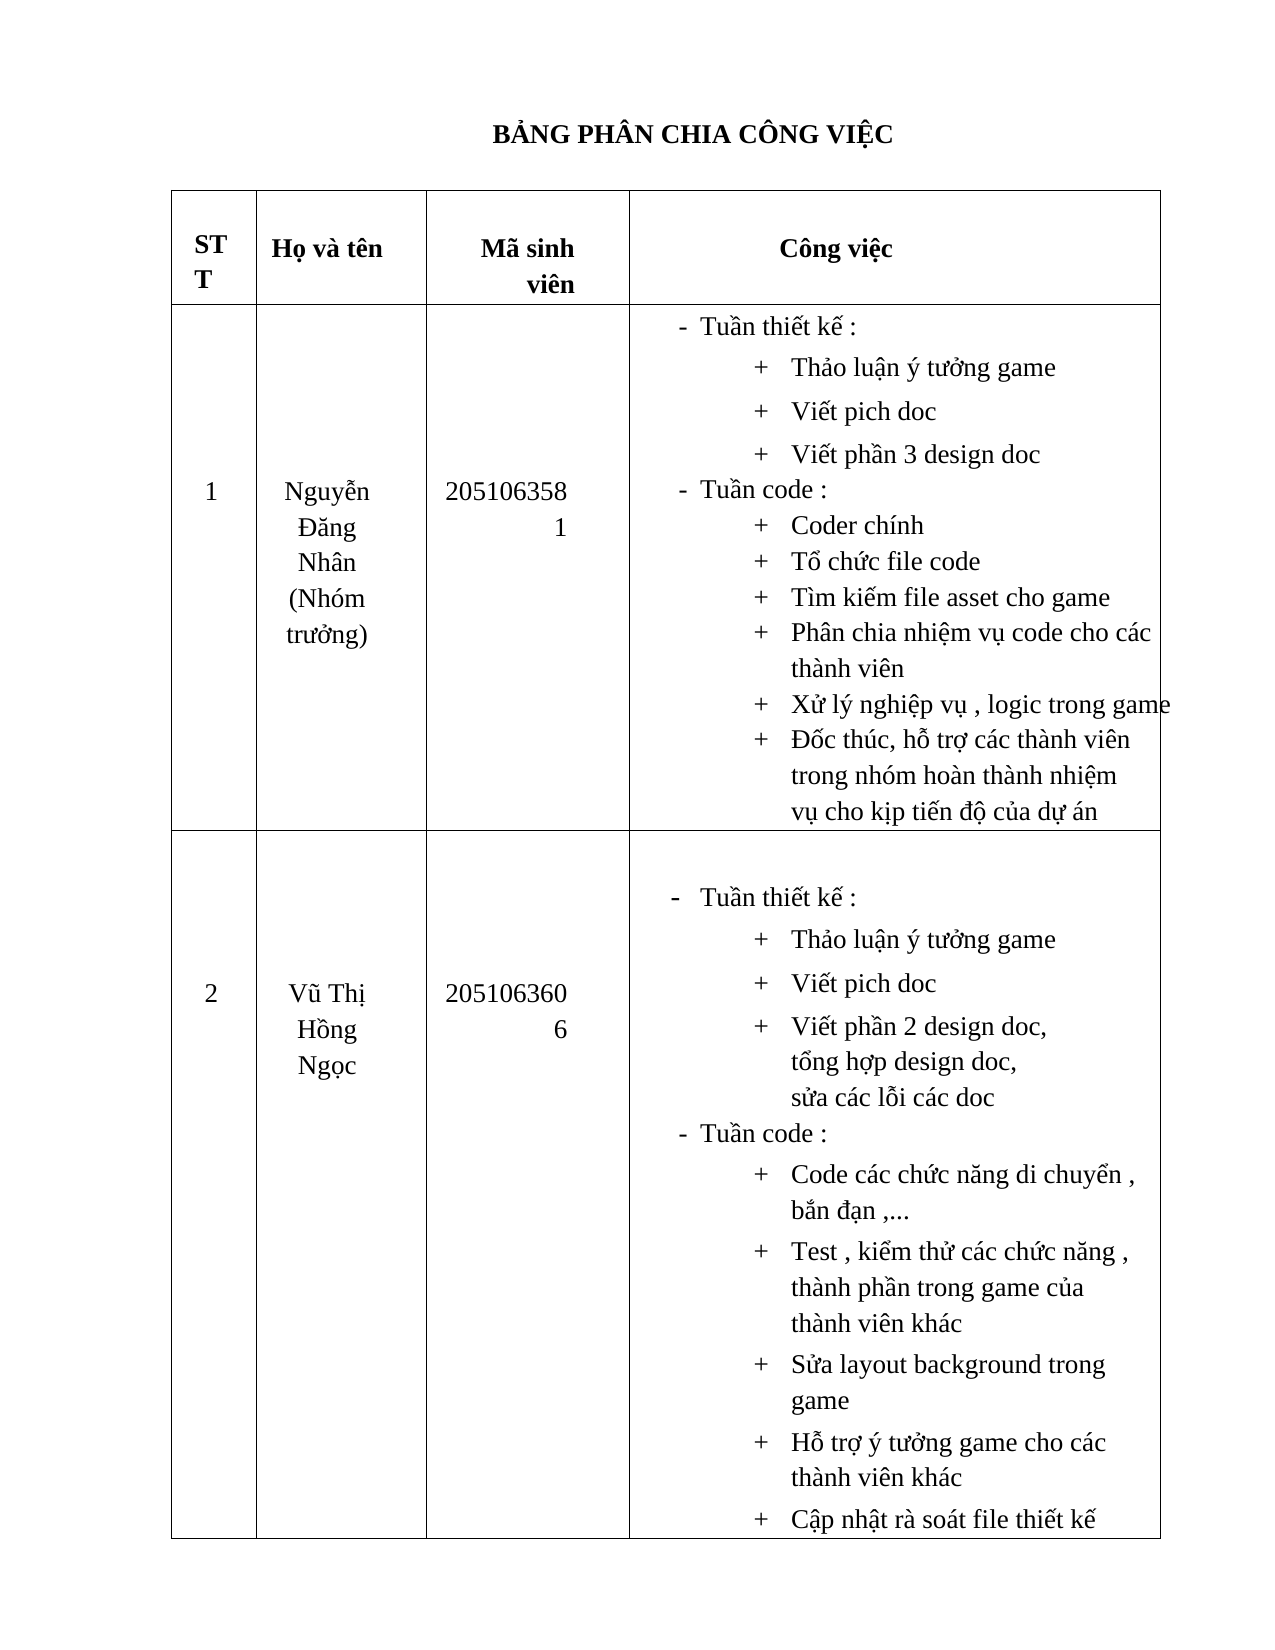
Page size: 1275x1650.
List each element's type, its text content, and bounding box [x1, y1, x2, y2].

table_cell Tuần thiết kế : Thảo luận ý tưởng game Viết pich doc Viết phần 2 design doc, tổng hợp design doc, sửa các lỗi các doc Tuần code : Code các chức năng di chuyển , bắn đạn ,... Test , kiểm thử các chức năng , thành phần trong game của thành viên khác Sửa layout background trong game Hỗ trợ ý tưởng game cho các thành viên khác Cập nhật rà soát file thiết kế [630, 831, 1160, 1538]
table_cell 1 [172, 305, 256, 830]
table_header Mã sinh viên [427, 191, 629, 304]
table_cell Nguyễn Đăng Nhân (Nhóm trưởng) [257, 305, 426, 830]
table_cell 2 [172, 831, 256, 1538]
table_header Công việc [630, 191, 1160, 304]
table_header Họ và tên [257, 191, 426, 304]
table_cell Tuần thiết kế : Thảo luận ý tưởng game Viết pich doc Viết phần 3 design doc Tuần code : Coder chính Tổ chức file code Tìm kiếm file asset cho game Phân chia nhiệm vụ code cho các thành viên Xử lý nghiệp vụ , logic trong game Đốc thúc, hỗ trợ các thành viên trong nhóm hoàn thành nhiệm vụ cho kịp tiến độ của dự án [630, 305, 1160, 830]
table_header STT [172, 191, 256, 304]
table_cell 2051063606 [427, 831, 629, 1538]
subtitle BẢNG PHÂN CHIA CÔNG VIỆC [492, 118, 1183, 149]
table_cell 2051063581 [427, 305, 629, 830]
table_cell Vũ Thị Hồng Ngọc [257, 831, 426, 1538]
